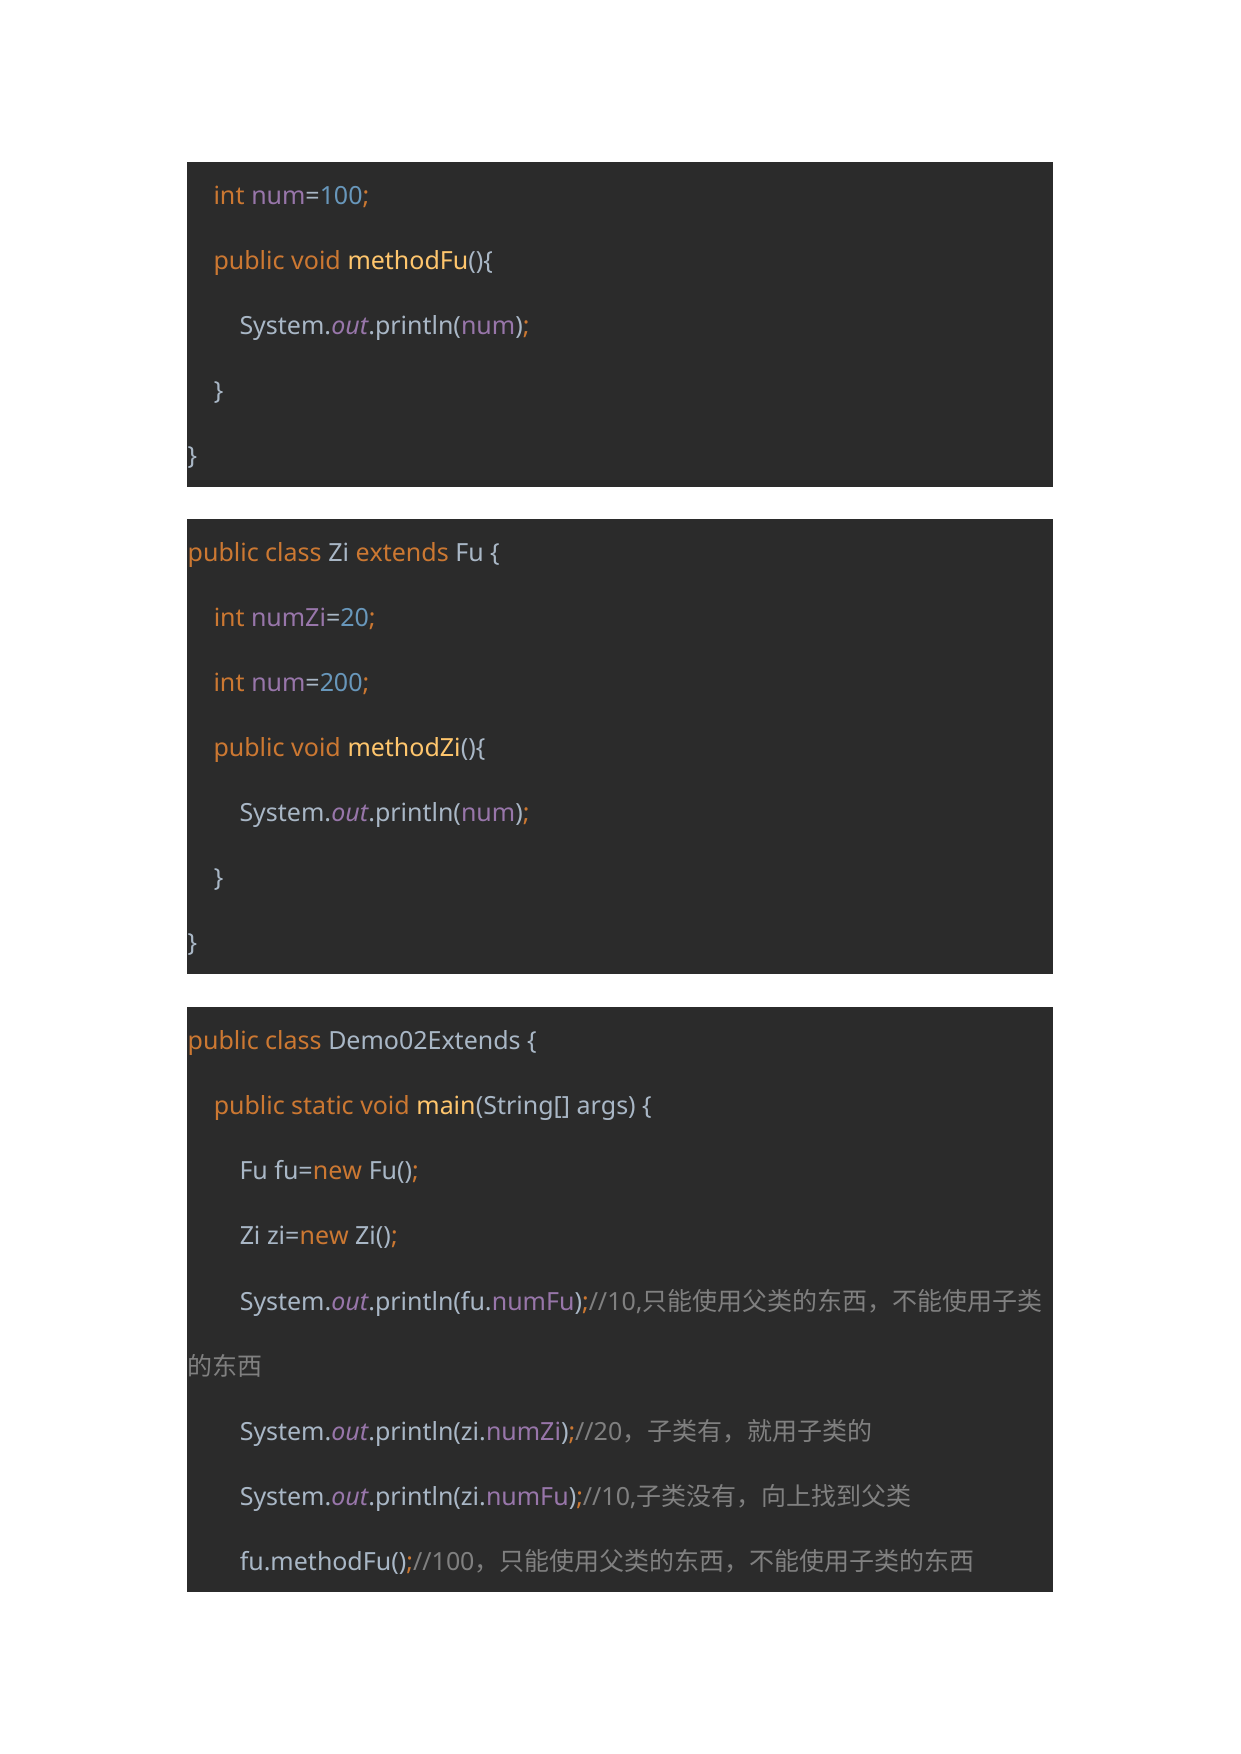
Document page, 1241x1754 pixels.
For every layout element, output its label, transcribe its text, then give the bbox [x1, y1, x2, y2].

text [187, 1007, 1053, 1592]
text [187, 162, 1053, 487]
text public class Zi extends Fu { int numZi=20; int num=200; public void methodZi(){ System.out.println(num); } } [187, 519, 1053, 974]
